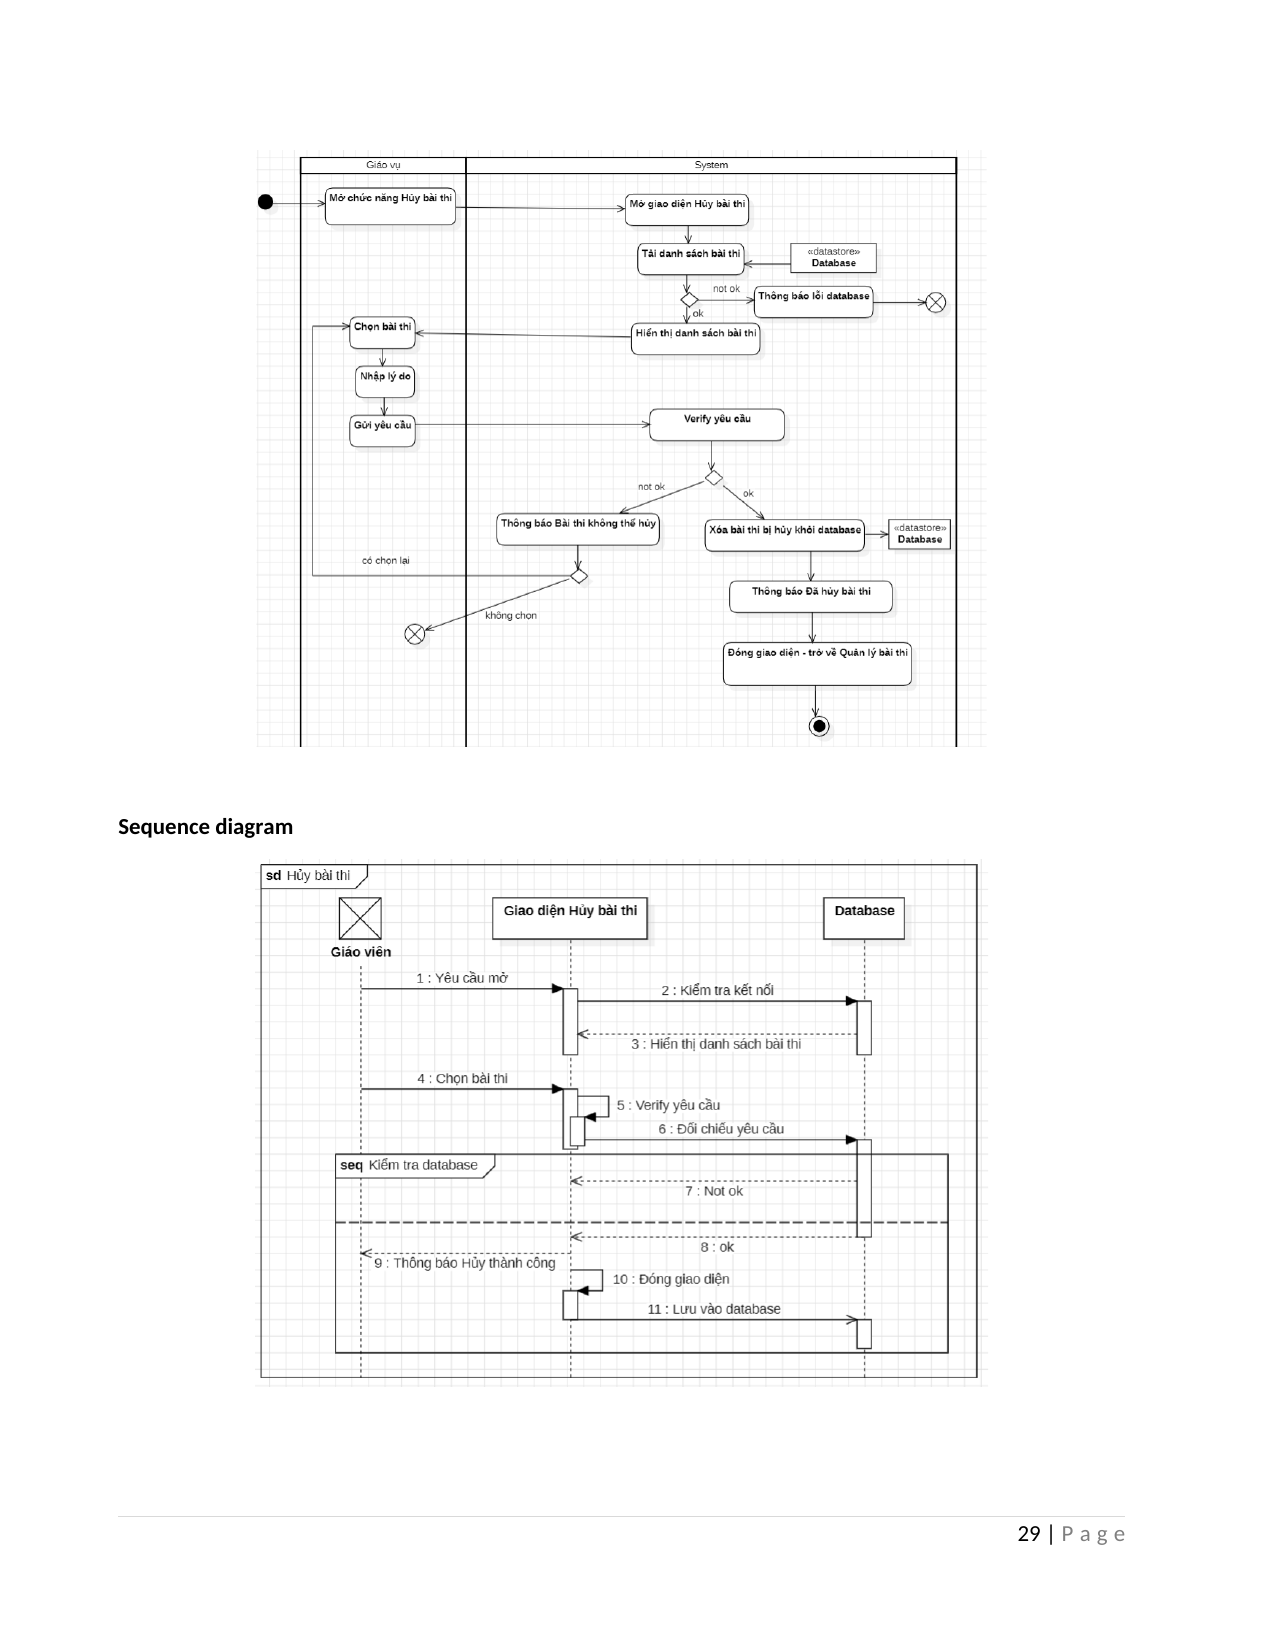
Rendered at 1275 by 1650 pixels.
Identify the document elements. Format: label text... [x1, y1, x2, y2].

text Sequence diagram [118, 812, 1125, 841]
picture [256, 150, 987, 747]
picture [255, 859, 989, 1387]
